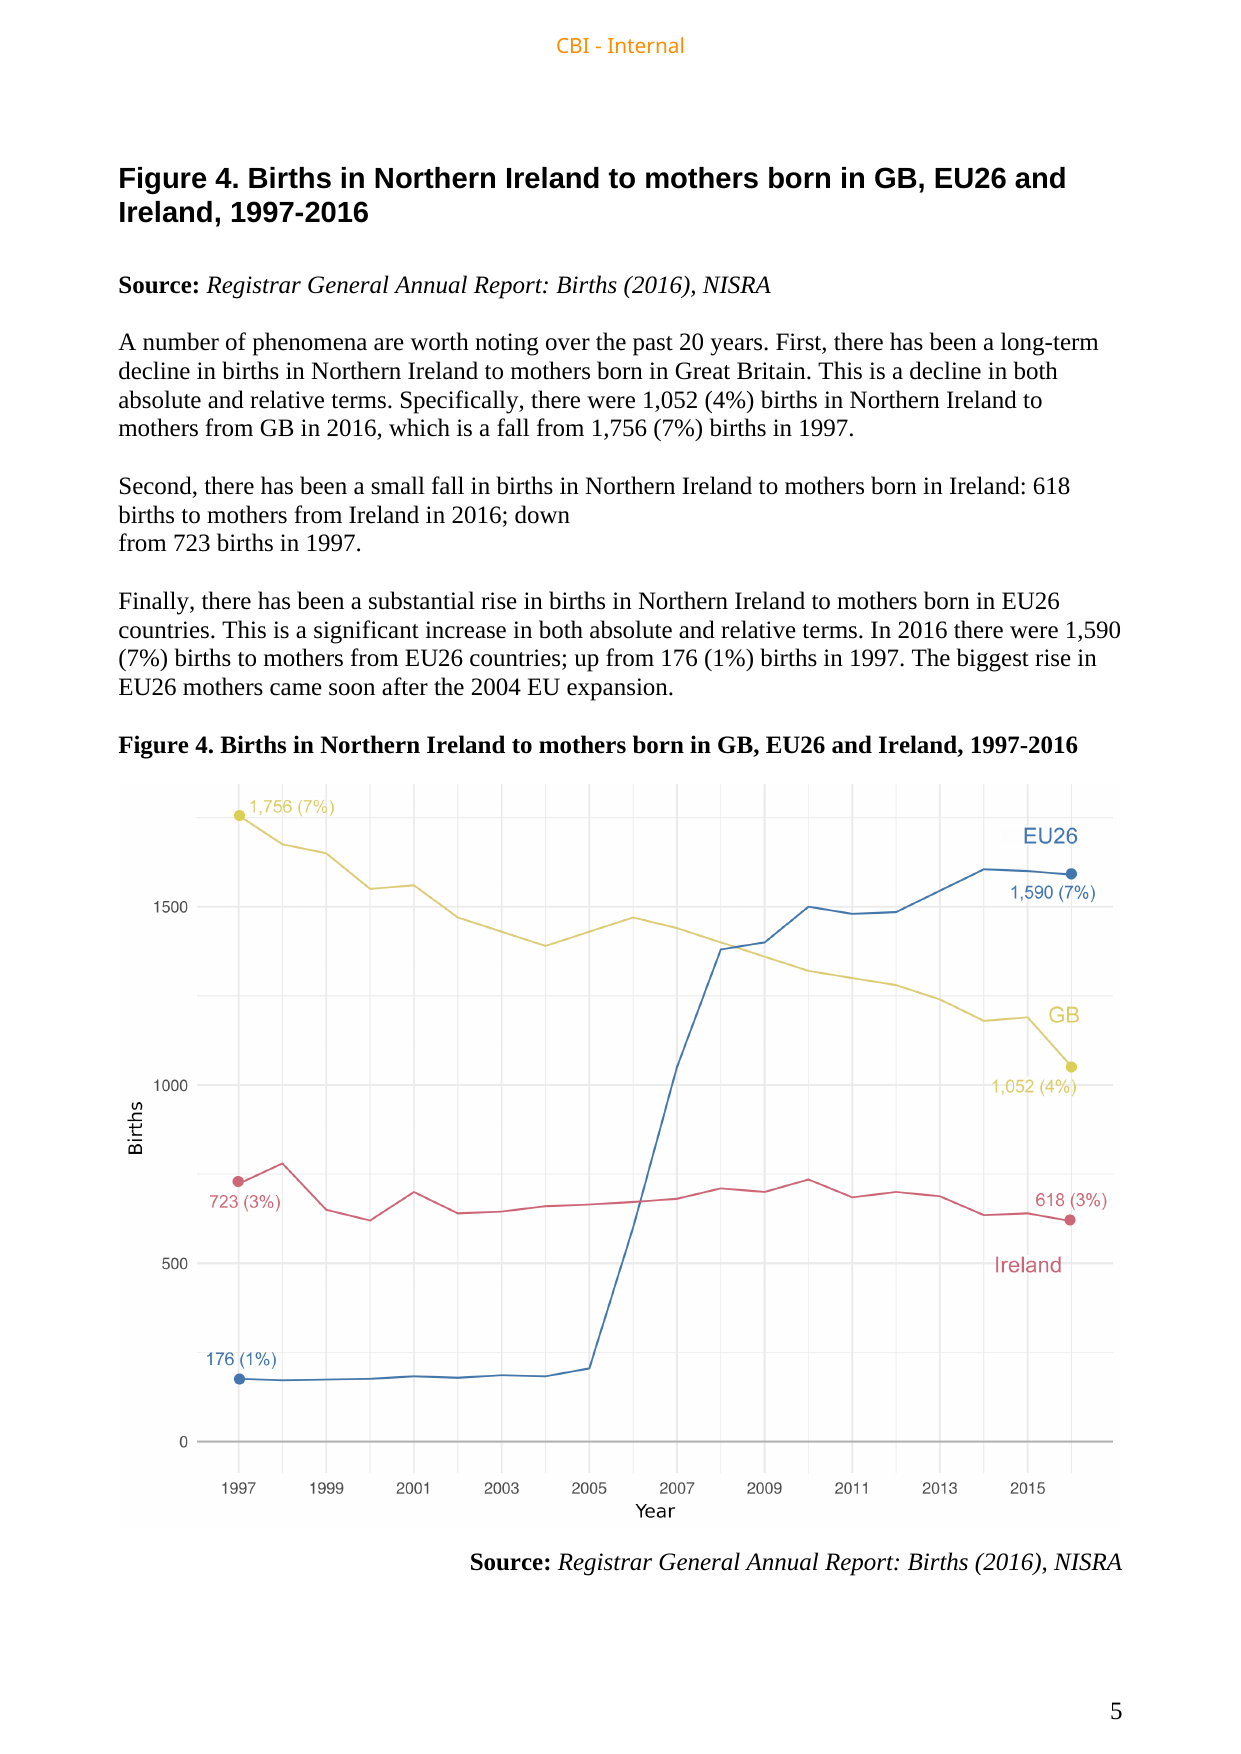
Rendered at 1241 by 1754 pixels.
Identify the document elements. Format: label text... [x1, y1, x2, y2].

text Source: Registrar General Annual Report: Births (2016), NISRA [118, 270, 1122, 298]
text Finally, there has been a substantial rise in births in Northern Ireland to mothers born in EU26 countries. This is a significant increase in both absolute and relative terms. In 2016 there were 1,590 (7%) births to mothers from EU26 countries; up from 176 (1%) births in 1997. The biggest rise in EU26 mothers came soon after the 2004 EU expansion. [118, 586, 1122, 701]
table_cell Source: Registrar General Annual Report: Births (2016), NISRA [107, 1547, 1133, 1576]
subtitle Figure 4. Births in Northern Ireland to mothers born in GB, EU26 and Ireland, 1997-2016 [118, 161, 1122, 228]
table_cell [107, 782, 1133, 1547]
text Second, there has been a small fall in births in Northern Ireland to mothers born in Ireland: 618 births to mothers from Ireland in 2016; down [118, 471, 1122, 528]
table_header Figure 4. Births in Northern Ireland to mothers born in GB, EU26 and Ireland, 1997-2016 [107, 730, 1133, 782]
text A number of phenomena are worth noting over the past 20 years. First, there has been a long-term decline in births in Northern Ireland to mothers born in Great Britain. This is a decline in both absolute and relative terms. Specifically, there were 1,052 (4%) births in Northern Ireland to mothers from GB in 2016, which is a fall from 1,756 (7%) births in 1997. [118, 327, 1122, 442]
picture [118, 781, 1123, 1528]
text from 723 births in 1997. [118, 528, 1122, 557]
